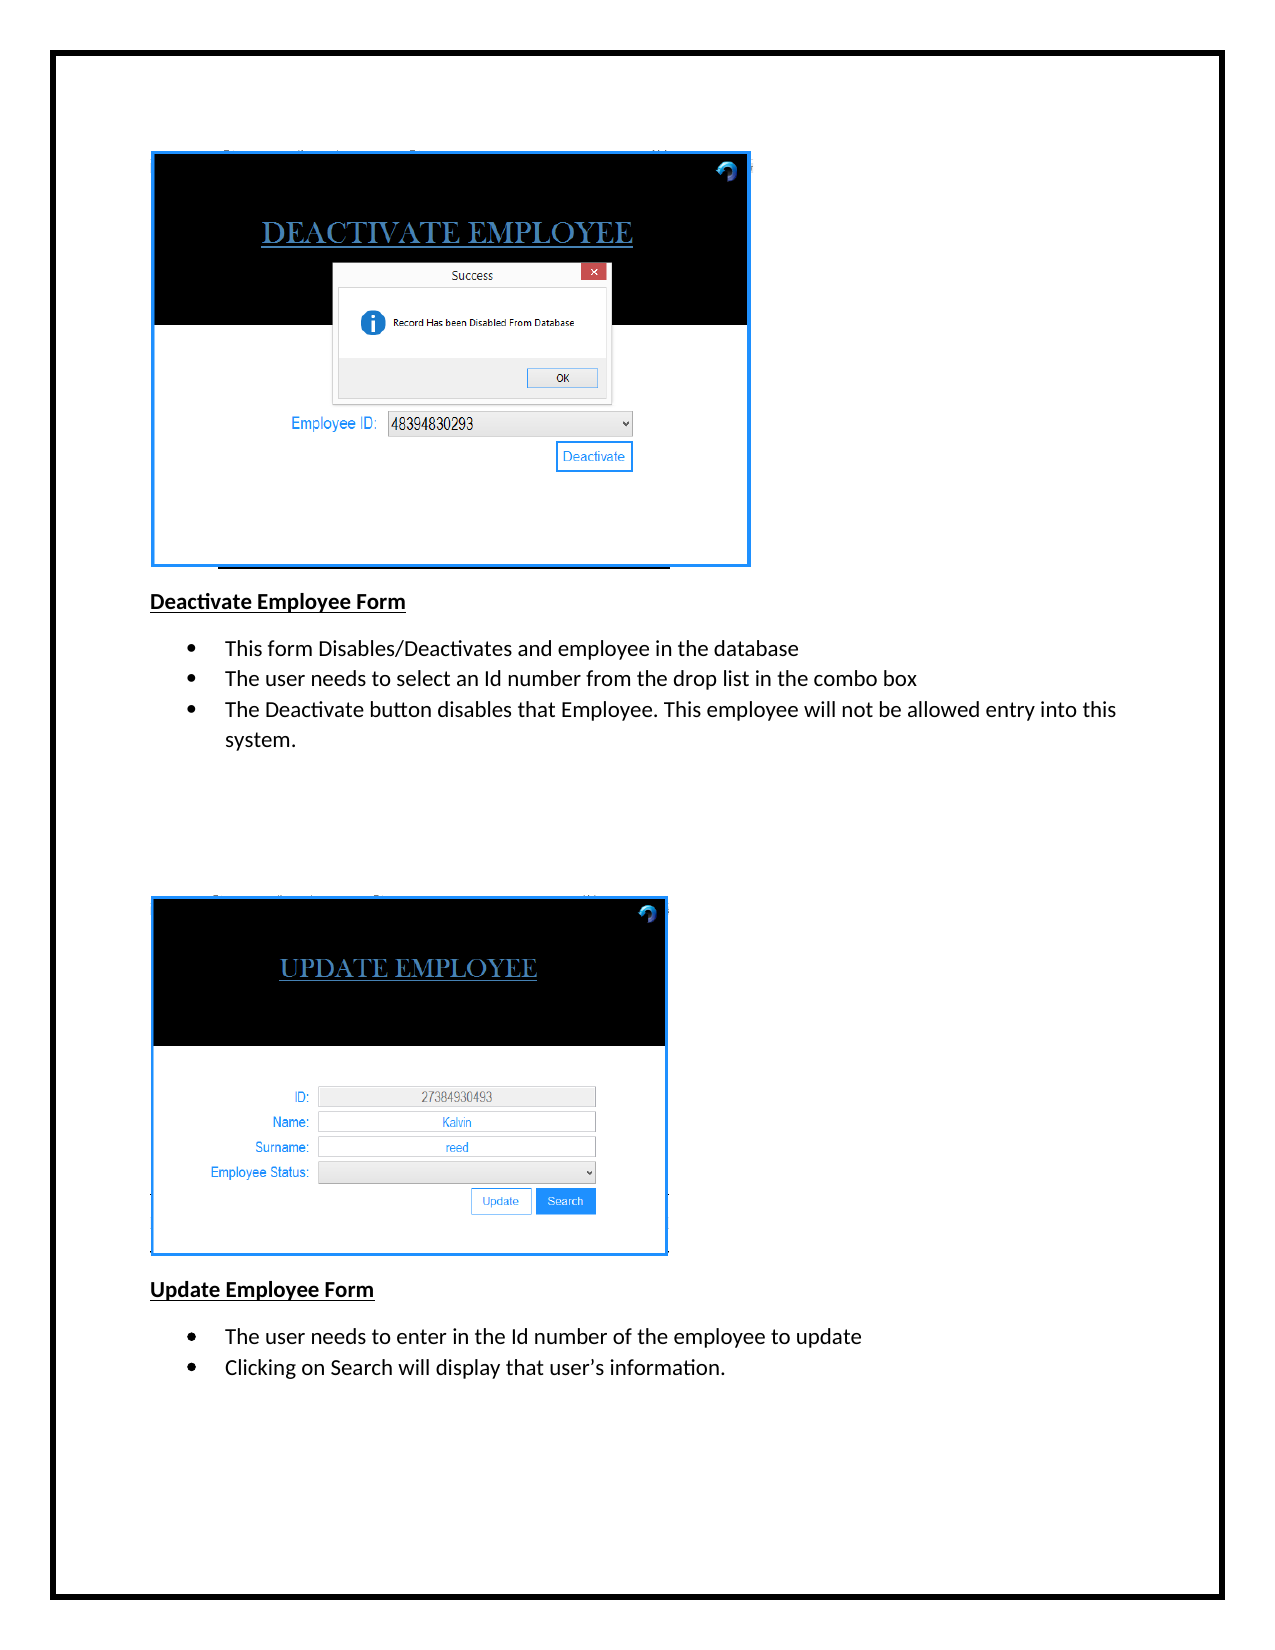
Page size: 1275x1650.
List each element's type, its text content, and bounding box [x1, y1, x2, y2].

text Deactivate Employee Form [150, 587, 1125, 615]
list The user needs to select an Id number from the drop list in the combo box [187, 664, 1125, 692]
text Update Employee Form [150, 1276, 1125, 1304]
list This form Disables/Deactivates and employee in the database [187, 634, 1125, 662]
picture [150, 150, 754, 569]
list Clicking on Search will display that user’s information. [187, 1353, 1125, 1381]
list The user needs to enter in the Id number of the employee to update [187, 1322, 1125, 1351]
picture [150, 895, 669, 1257]
list The Deactivate button disables that Employee. This employee will not be allowed entry into this system. [187, 695, 1125, 753]
